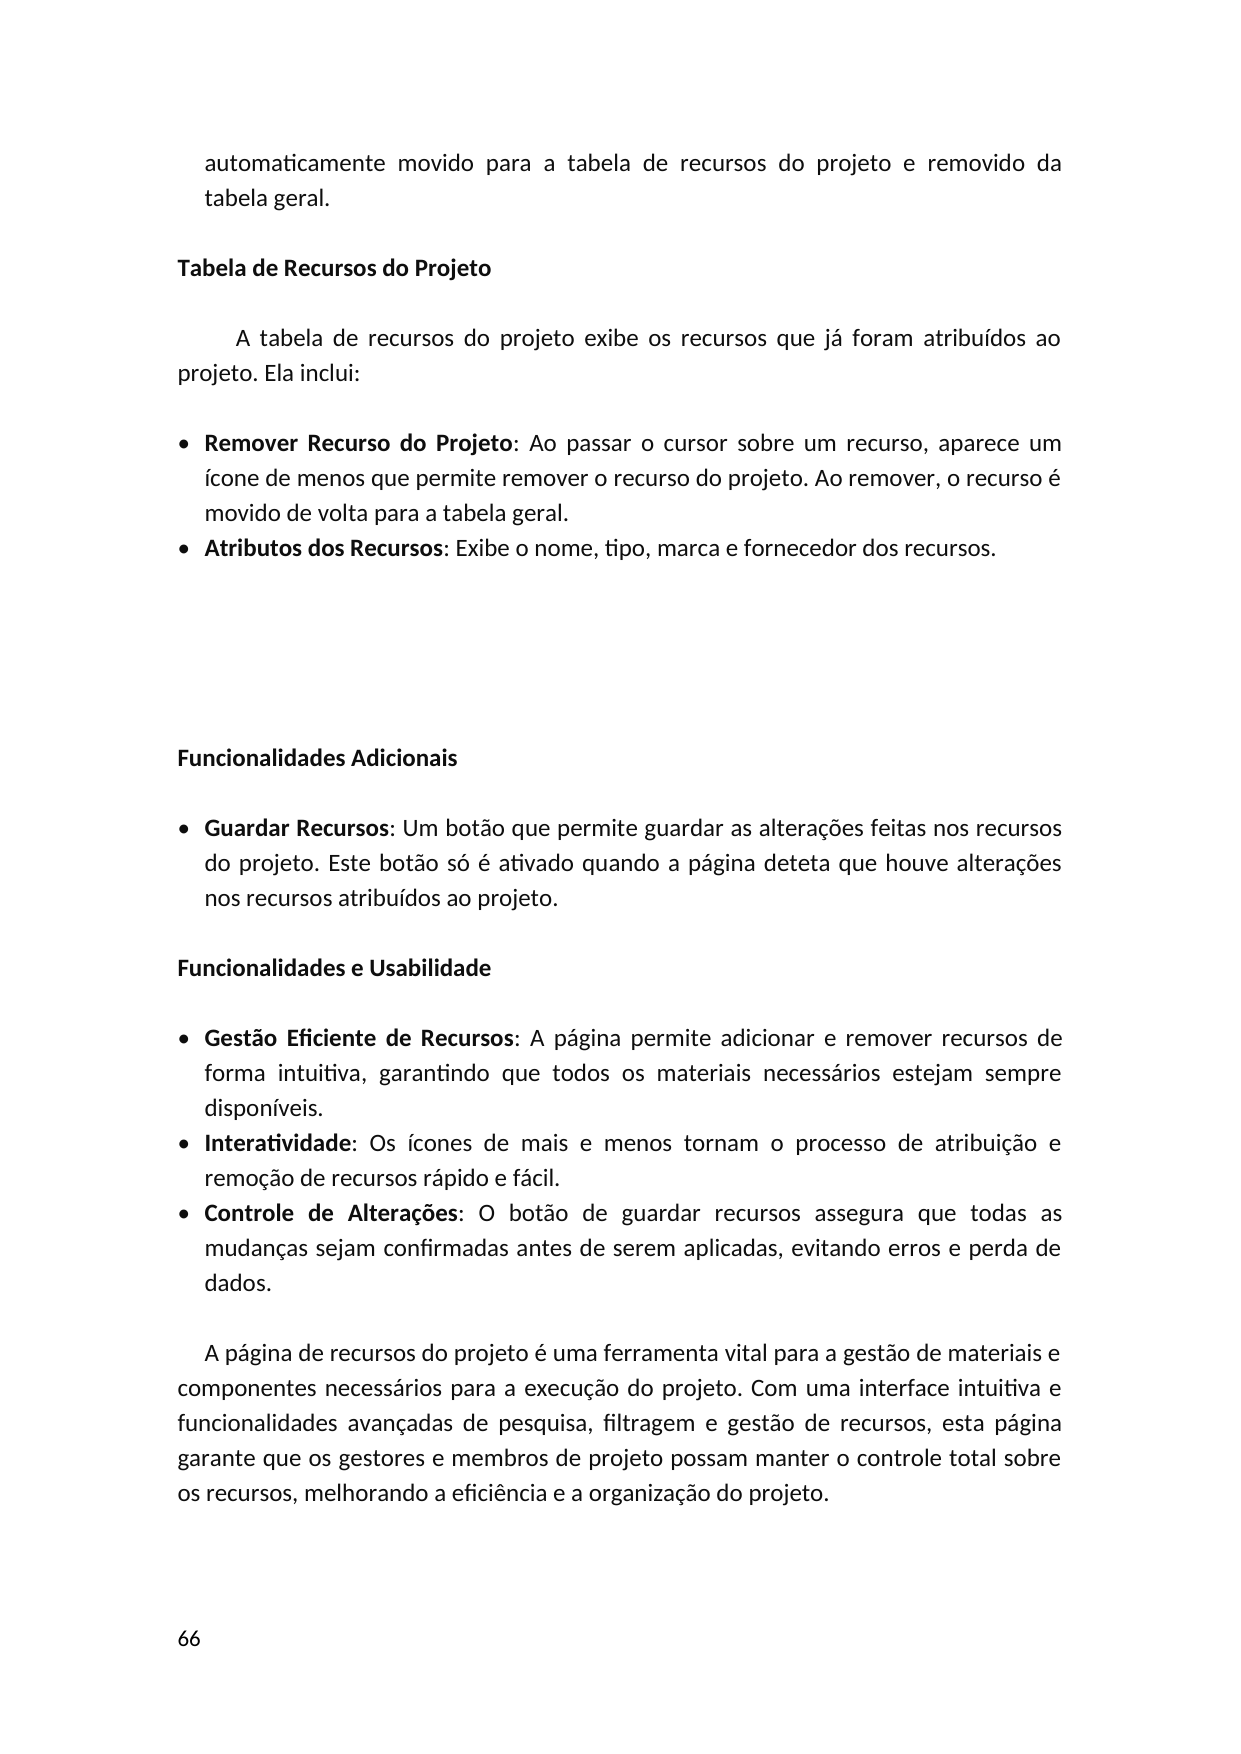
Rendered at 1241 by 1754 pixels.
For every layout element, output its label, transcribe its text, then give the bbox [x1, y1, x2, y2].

text Tabela de Recursos do Projeto [177, 253, 1063, 283]
text • Interatividade: Os ícones de mais e menos tornam o processo de atribuição e remoção de recursos rápido e fácil. [177, 1128, 1063, 1193]
text Funcionalidades e Usabilidade [177, 953, 1063, 983]
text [177, 148, 1063, 213]
text • Guardar Recursos: Um botão que permite guardar as alterações feitas nos recursos do projeto. Este botão só é ativado quando a página deteta que houve alterações nos recursos atribuídos ao projeto. [177, 813, 1063, 913]
text • Atributos dos Recursos: Exibe o nome, tipo, marca e fornecedor dos recursos. [177, 533, 1063, 563]
text Funcionalidades Adicionais [177, 743, 1063, 773]
text A página de recursos do projeto é uma ferramenta vital para a gestão de materiais e componentes necessários para a execução do projeto. Com uma interface intuitiva e funcionalidades avançadas de pesquisa, filtragem e gestão de recursos, esta página garante que os gestores e membros de projeto possam manter o controle total sobre os recursos, melhorando a eficiência e a organização do projeto. [177, 1338, 1063, 1508]
text • Controle de Alterações: O botão de guardar recursos assegura que todas as mudanças sejam confirmadas antes de serem aplicadas, evitando erros e perda de dados. [177, 1198, 1063, 1298]
text • Gestão Eficiente de Recursos: A página permite adicionar e remover recursos de forma intuitiva, garantindo que todos os materiais necessários estejam sempre disponíveis. [177, 1023, 1063, 1123]
text • Remover Recurso do Projeto: Ao passar o cursor sobre um recurso, aparece um ícone de menos que permite remover o recurso do projeto. Ao remover, o recurso é movido de volta para a tabela geral. [177, 428, 1063, 528]
text A tabela de recursos do projeto exibe os recursos que já foram atribuídos ao projeto. Ela inclui: [177, 323, 1063, 388]
